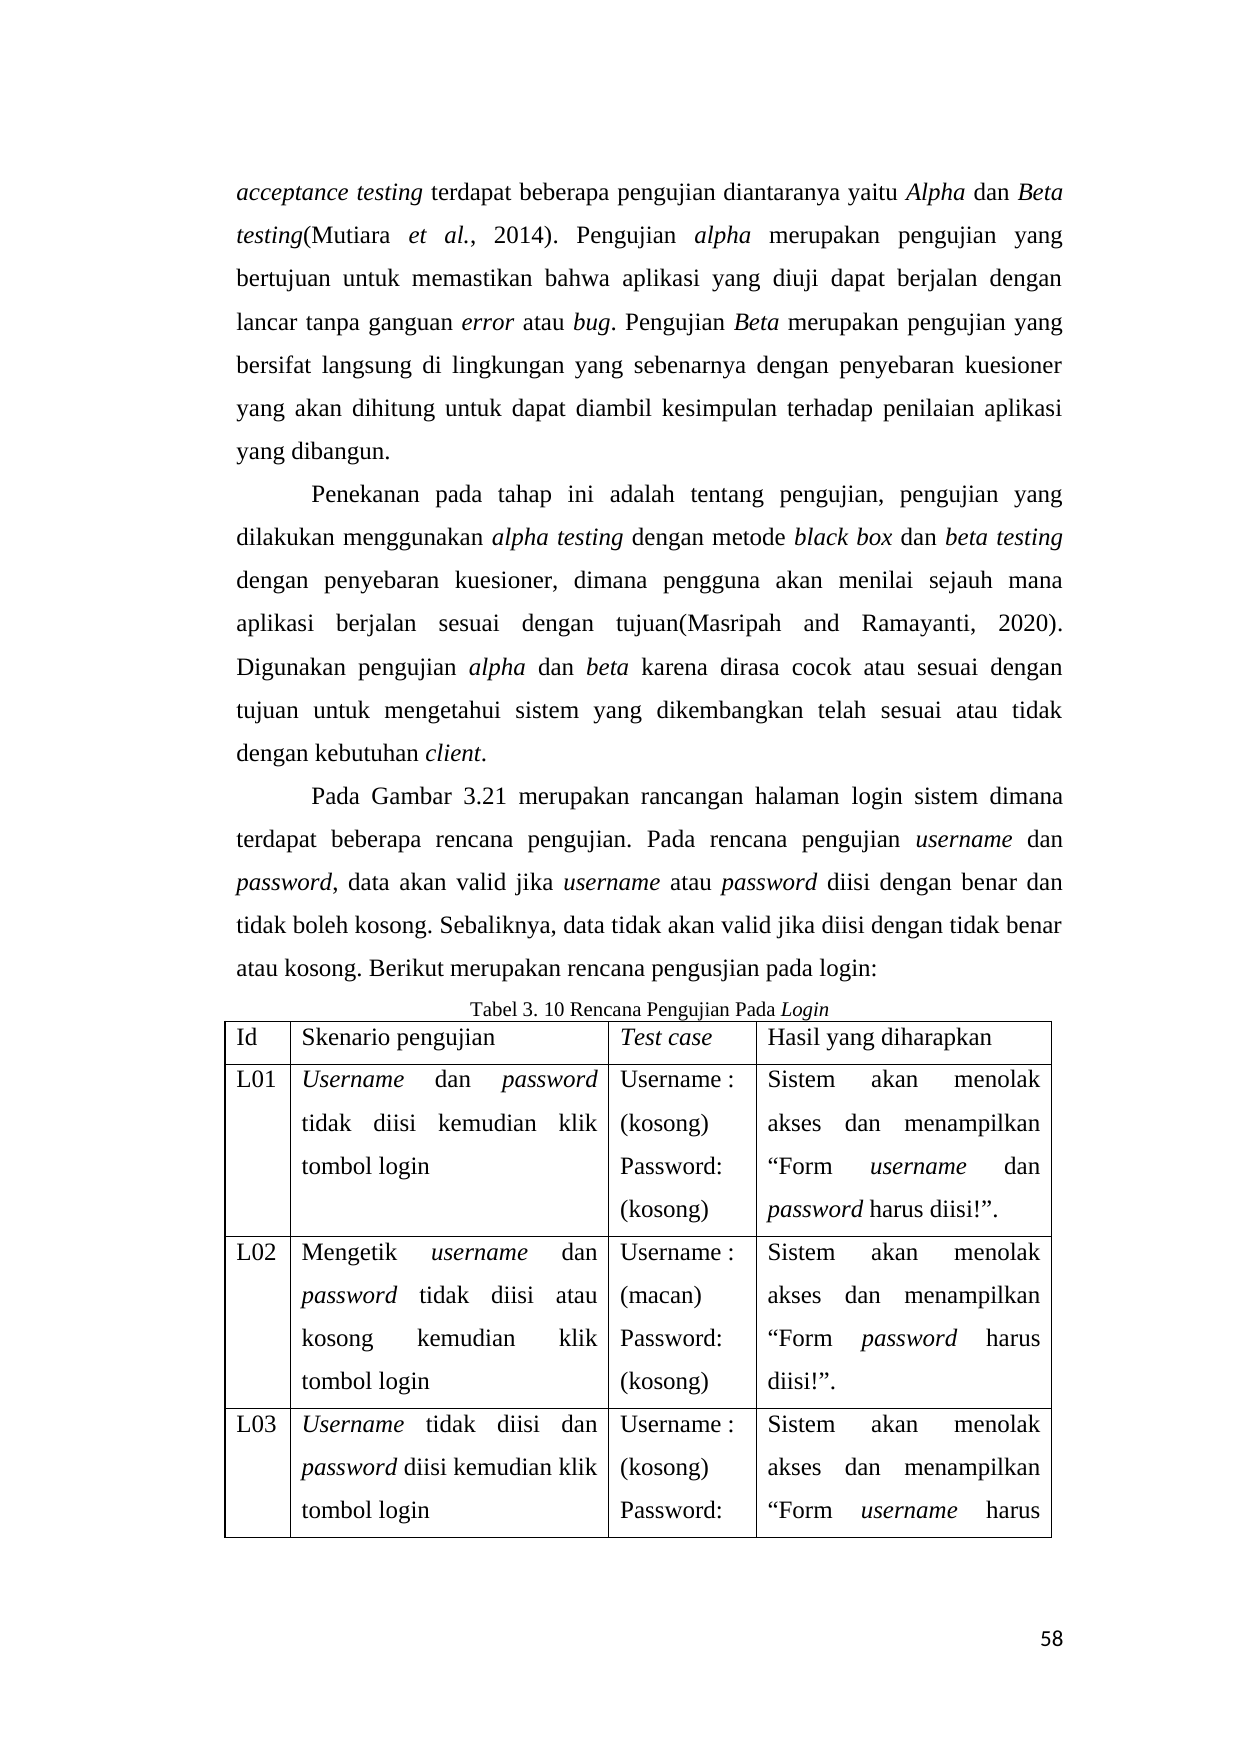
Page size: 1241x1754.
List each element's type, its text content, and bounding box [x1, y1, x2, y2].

table_cell Username : (kosong) Password: (kosong) [609, 1065, 756, 1236]
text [236, 177, 1063, 465]
table_header Id [226, 1022, 290, 1063]
text Penekanan pada tahap ini adalah tentang pengujian, pengujian yang dilakukan menggunakan alpha testing dengan metode black box dan beta testing dengan penyebaran kuesioner, dimana pengguna akan menilai sejauh mana aplikasi berjalan sesuai dengan tujuan(Masripah and Ramayanti, 2020). Digunakan pengujian alpha dan beta karena dirasa cocok atau sesuai dengan tujuan untuk mengetahui sistem yang dikembangkan telah sesuai atau tidak dengan kebutuhan client. [236, 479, 1063, 767]
text Pada Gambar 3.21 merupakan rancangan halaman login sistem dimana terdapat beberapa rencana pengujian. Pada rencana pengujian username dan password, data akan valid jika username atau password diisi dengan benar dan tidak boleh kosong. Sebaliknya, data tidak akan valid jika diisi dengan tidak benar atau kosong. Berikut merupakan rencana pengusjian pada login: [236, 781, 1063, 982]
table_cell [757, 1409, 1051, 1537]
table_cell L03 [226, 1409, 290, 1537]
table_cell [609, 1409, 756, 1537]
table_cell L02 [226, 1237, 290, 1408]
table_header Hasil yang diharapkan [757, 1022, 1051, 1063]
table_cell Username dan password tidak diisi kemudian klik tombol login [291, 1065, 608, 1236]
table_cell Username : (macan) Password: (kosong) [609, 1237, 756, 1408]
table_header Skenario pengujian [291, 1022, 608, 1063]
table_cell Mengetik username dan password tidak diisi atau kosong kemudian klik tombol login [291, 1237, 608, 1408]
table_header Test case [609, 1022, 756, 1063]
table_cell Sistem akan menolak akses dan menampilkan “Form username dan password harus diisi!”. [757, 1065, 1051, 1236]
text Tabel 3. 10 Rencana Pengujian Pada Login [236, 997, 1063, 1021]
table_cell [291, 1409, 608, 1537]
table_cell Sistem akan menolak akses dan menampilkan “Form password harus diisi!”. [757, 1237, 1051, 1408]
table_cell L01 [226, 1065, 290, 1236]
